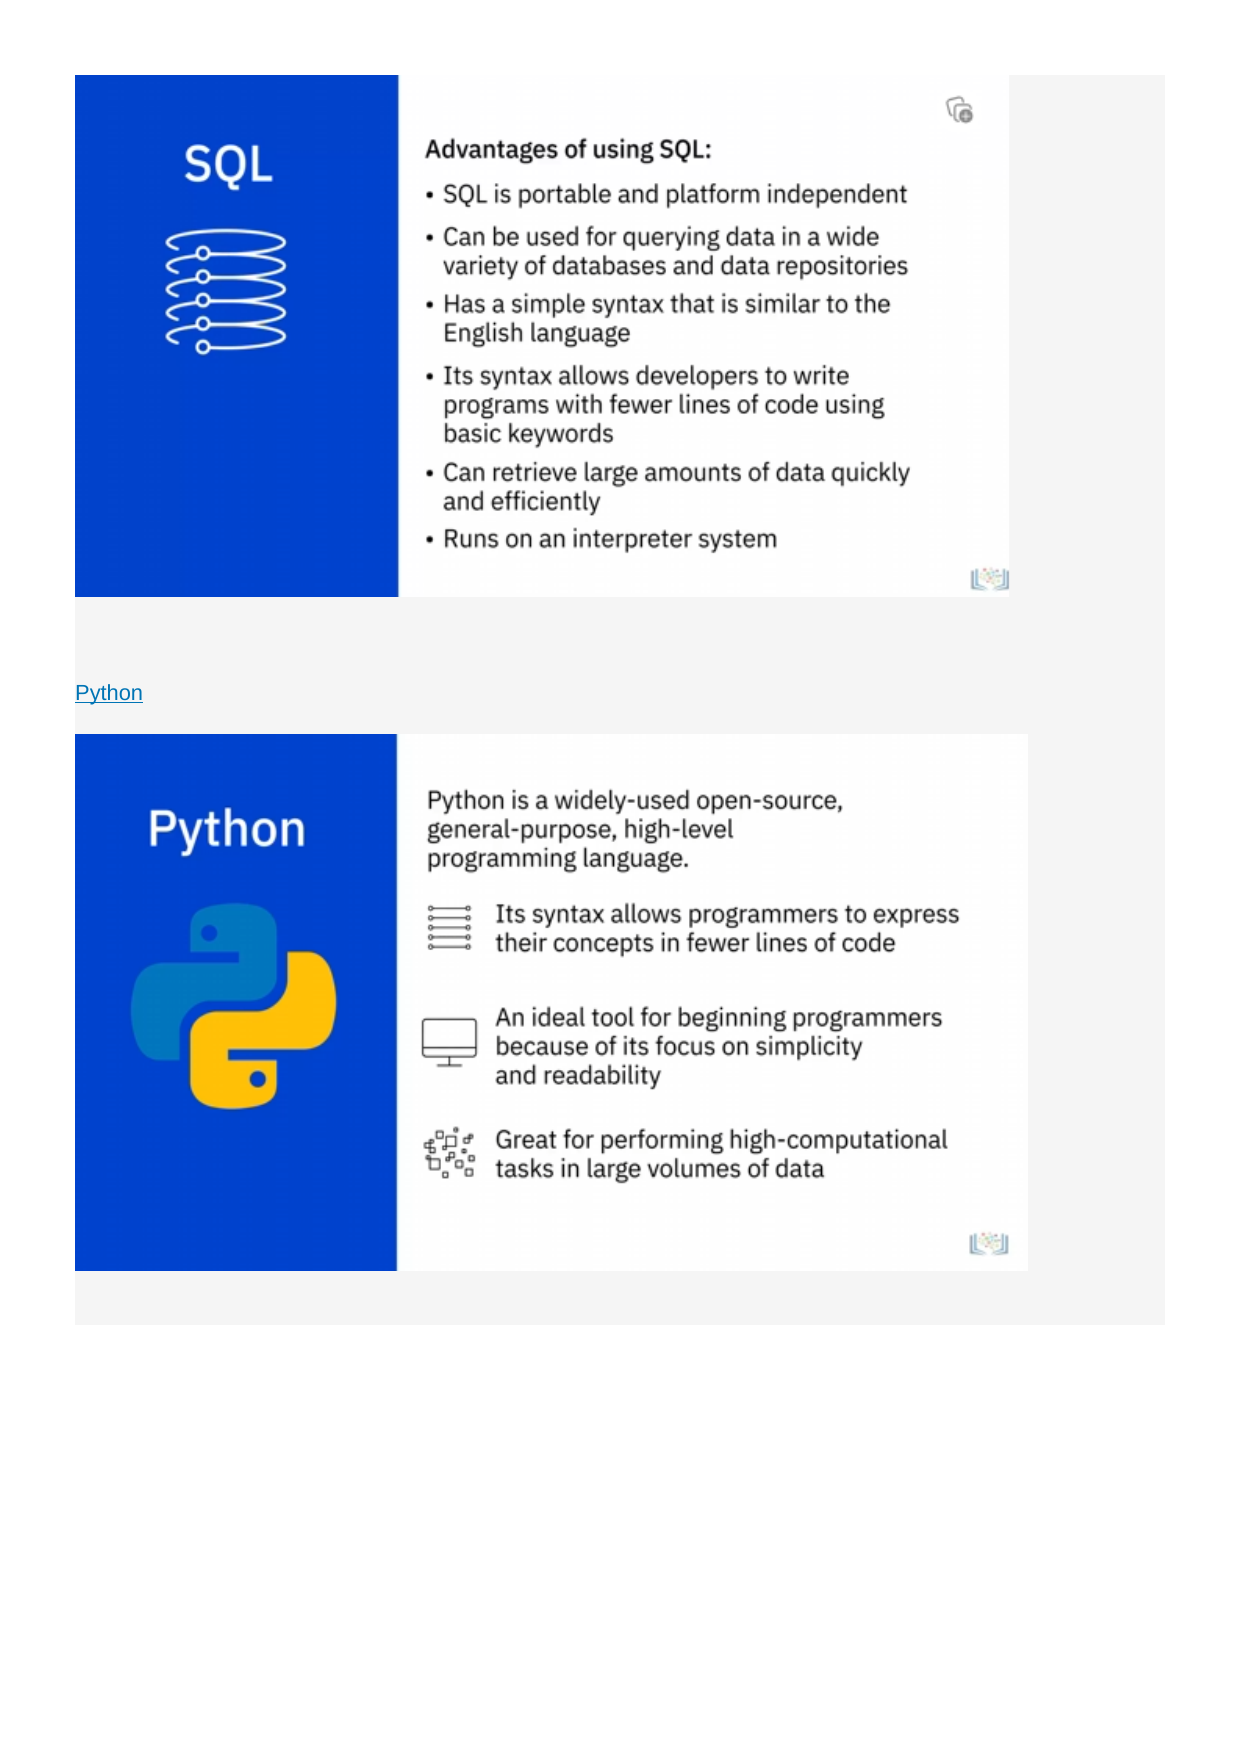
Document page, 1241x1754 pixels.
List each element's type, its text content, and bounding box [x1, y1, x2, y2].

picture [75, 734, 1028, 1271]
picture [75, 75, 1010, 597]
text Python [75, 680, 1165, 706]
